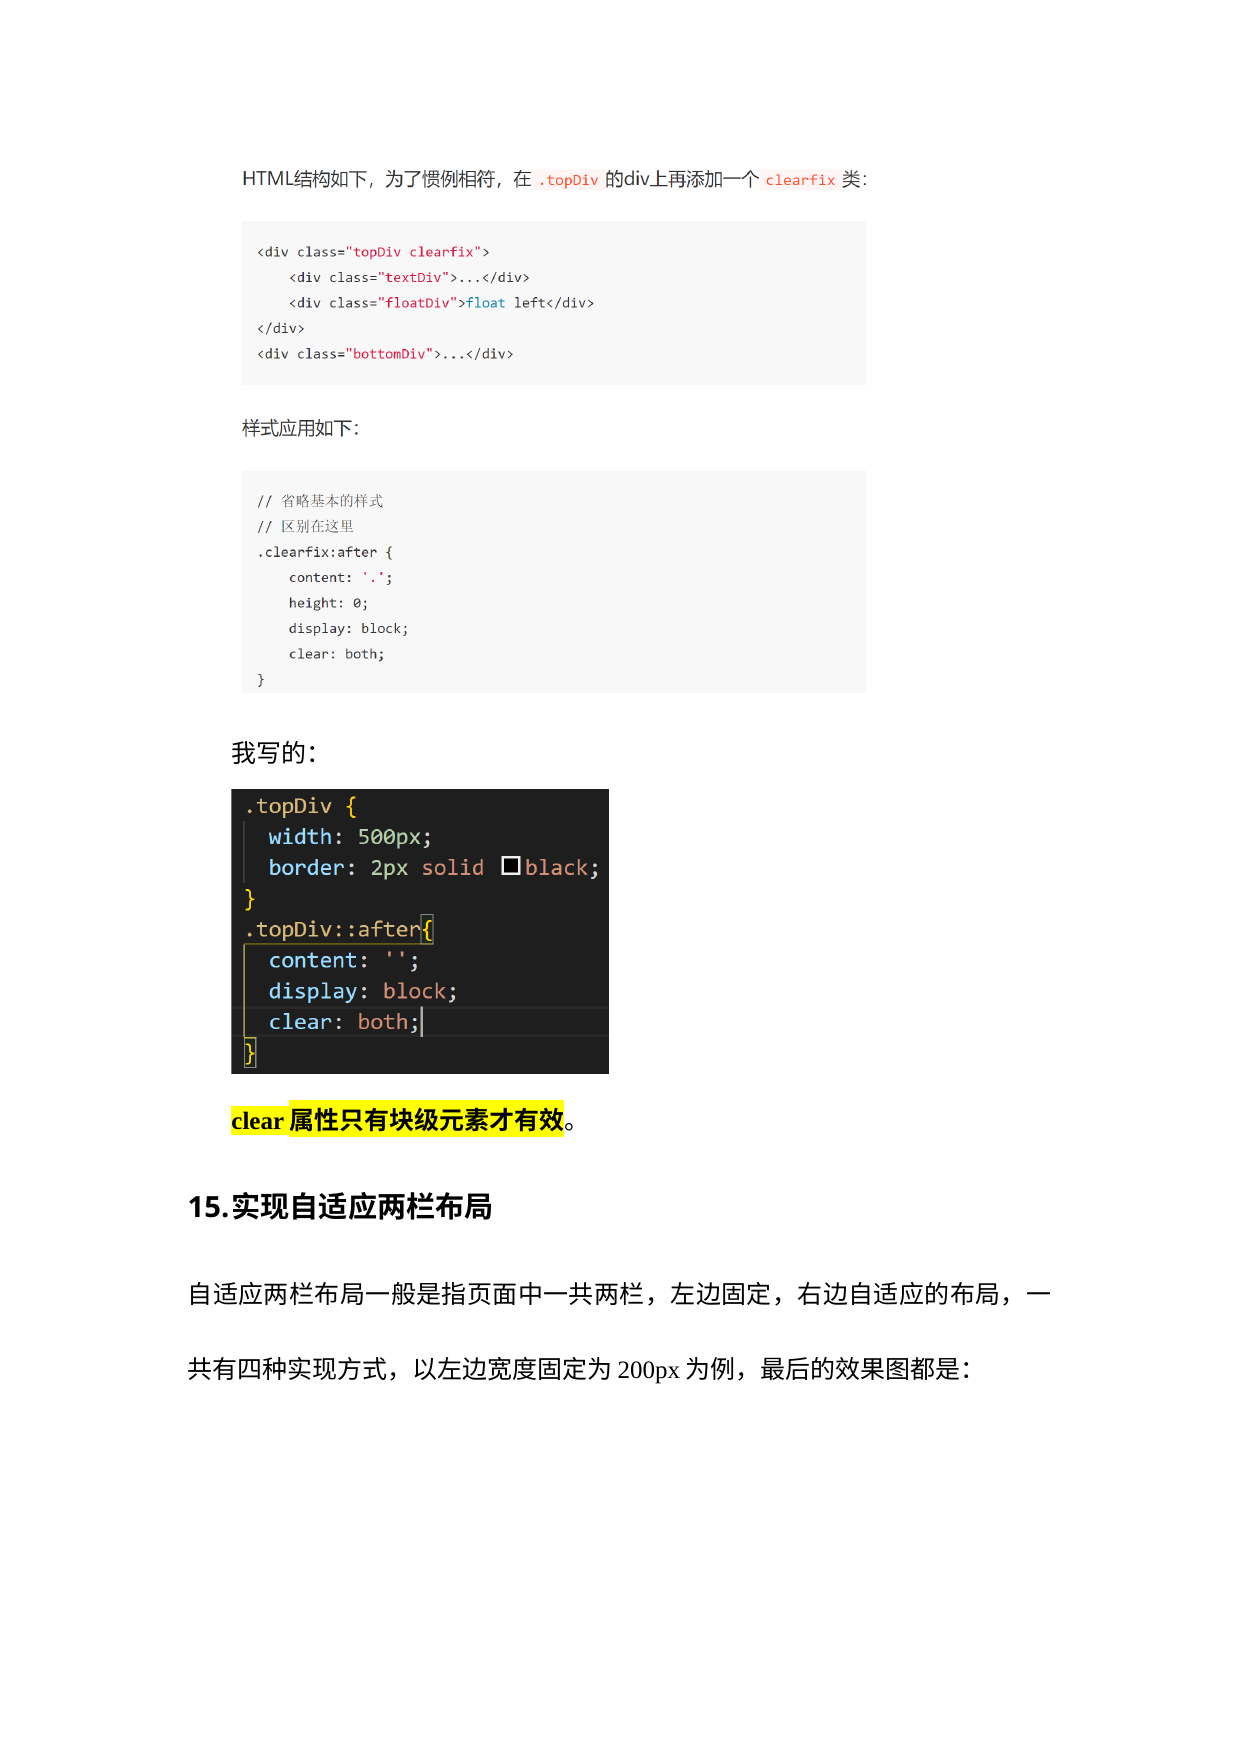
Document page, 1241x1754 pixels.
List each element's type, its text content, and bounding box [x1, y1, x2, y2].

subtitle 实现自适应两栏布局 [187, 1173, 1053, 1238]
picture [231, 789, 609, 1074]
text 我写的： [231, 719, 1053, 784]
text clear属性只有块级元素才有效。 [231, 1086, 1053, 1151]
text 自适应两栏布局一般是指页面中一共两栏，左边固定，右边自适应的布局，一共有四种实现方式，以左边宽度固定为200px为例，最后的效果图都是： [187, 1260, 1053, 1400]
picture [231, 162, 867, 693]
